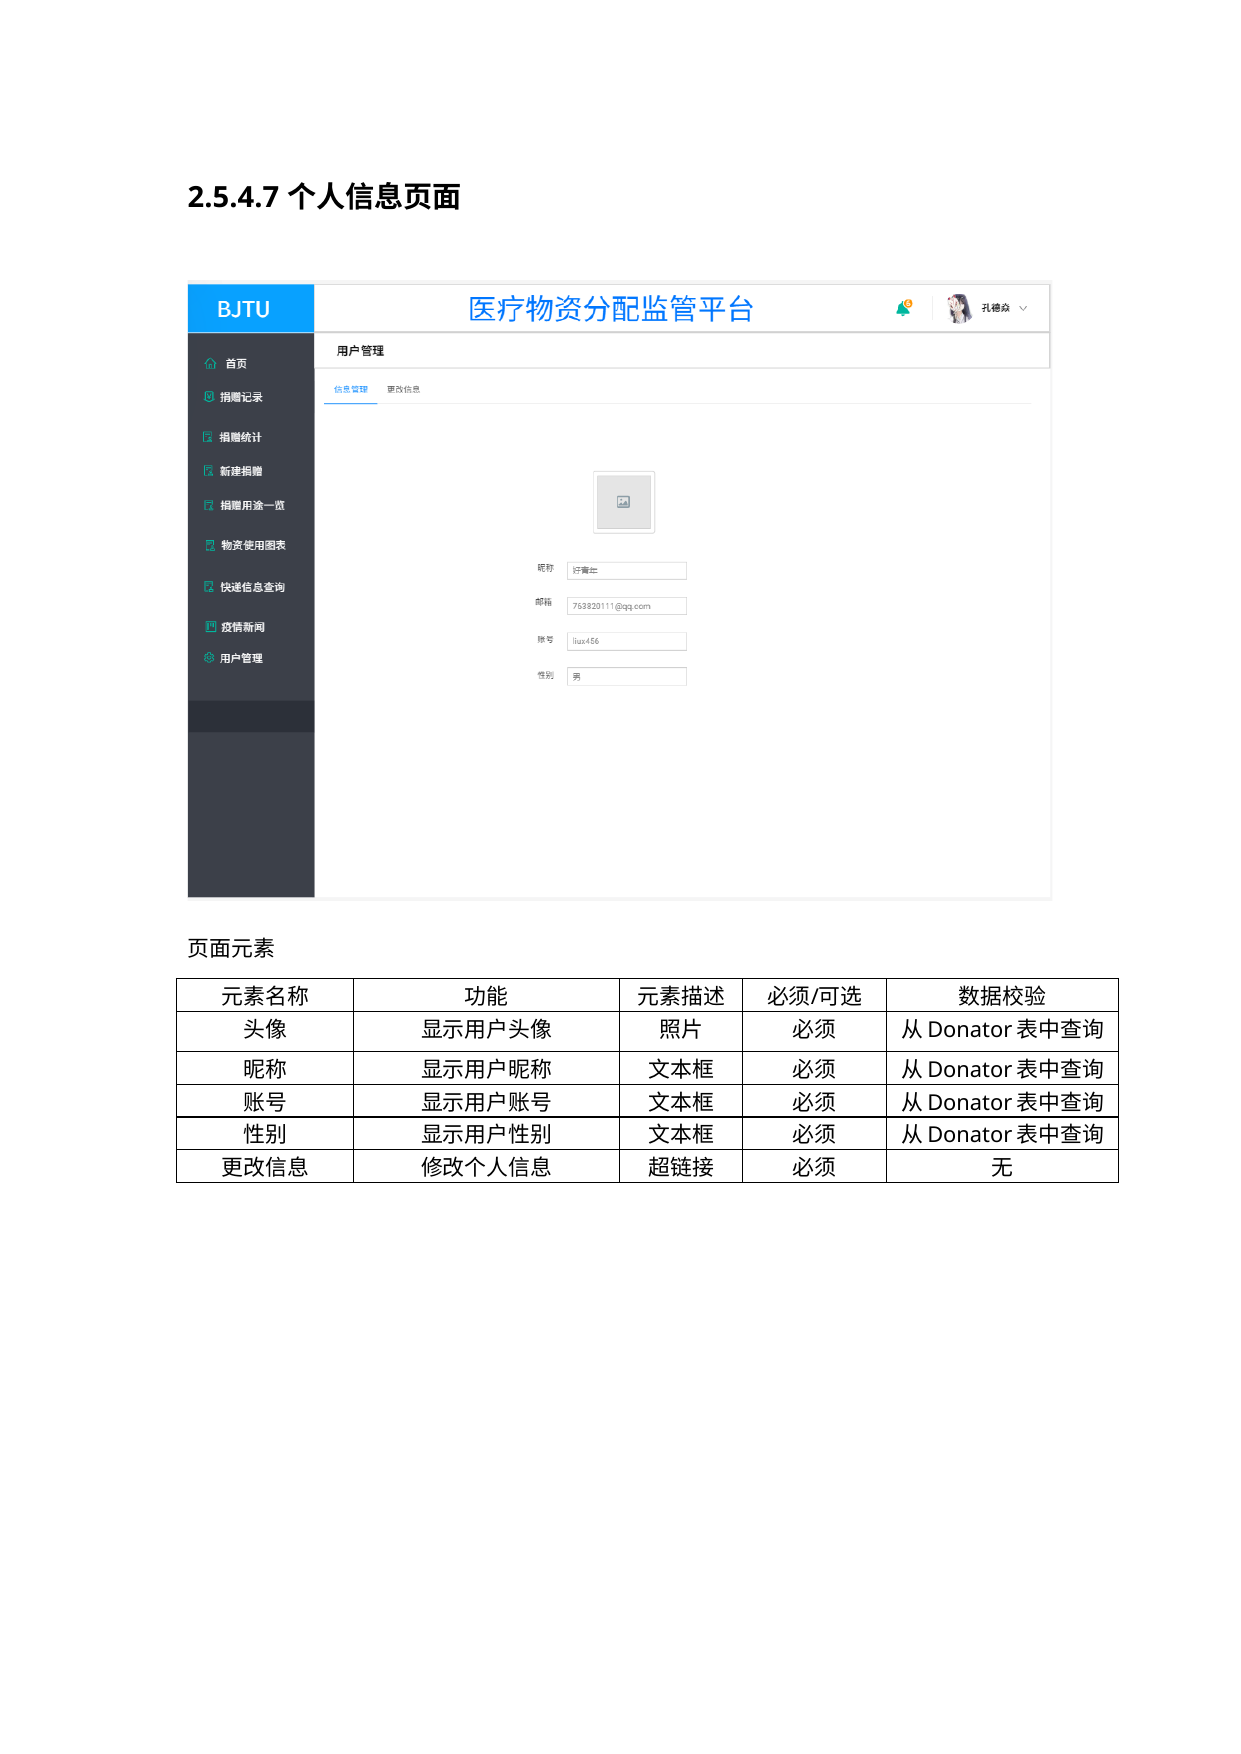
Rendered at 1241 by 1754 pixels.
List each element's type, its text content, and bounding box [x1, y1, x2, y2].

table_cell 性别 [177, 1118, 353, 1149]
table_cell 从Donator表中查询 [887, 1052, 1118, 1084]
table_cell 必须 [743, 1052, 886, 1084]
table_header 必须/可选 [743, 979, 886, 1011]
table_cell 必须 [743, 1012, 886, 1051]
table_cell 超链接 [620, 1150, 742, 1182]
table_cell 文本框 [620, 1118, 742, 1149]
table_cell 昵称 [177, 1052, 353, 1084]
table_cell 账号 [177, 1085, 353, 1116]
table_header 功能 [354, 979, 619, 1011]
table_cell 头像 [177, 1012, 353, 1051]
table_cell 显示用户性别 [354, 1118, 619, 1149]
table_cell 文本框 [620, 1052, 742, 1084]
table_cell 显示用户昵称 [354, 1052, 619, 1084]
table_header 数据校验 [887, 979, 1118, 1011]
table_cell 从Donator表中查询 [887, 1085, 1118, 1116]
table_cell 必须 [743, 1085, 886, 1116]
table_header 元素名称 [177, 979, 353, 1011]
table_cell 无 [887, 1150, 1118, 1182]
table_cell 显示用户头像 [354, 1012, 619, 1051]
table_cell 修改个人信息 [354, 1150, 619, 1182]
table_cell 必须 [743, 1150, 886, 1182]
table_header 元素描述 [620, 979, 742, 1011]
table_cell 必须 [743, 1118, 886, 1149]
table_cell 从Donator表中查询 [887, 1012, 1118, 1051]
table_cell 显示用户账号 [354, 1085, 619, 1116]
table_cell 从Donator表中查询 [887, 1118, 1118, 1149]
table_cell 更改信息 [177, 1150, 353, 1182]
table_cell 文本框 [620, 1085, 742, 1116]
subtitle 个人信息页面 [187, 162, 1053, 227]
text 页面元素 [187, 930, 1053, 963]
picture [187, 280, 1053, 901]
table_cell 照片 [620, 1012, 742, 1051]
